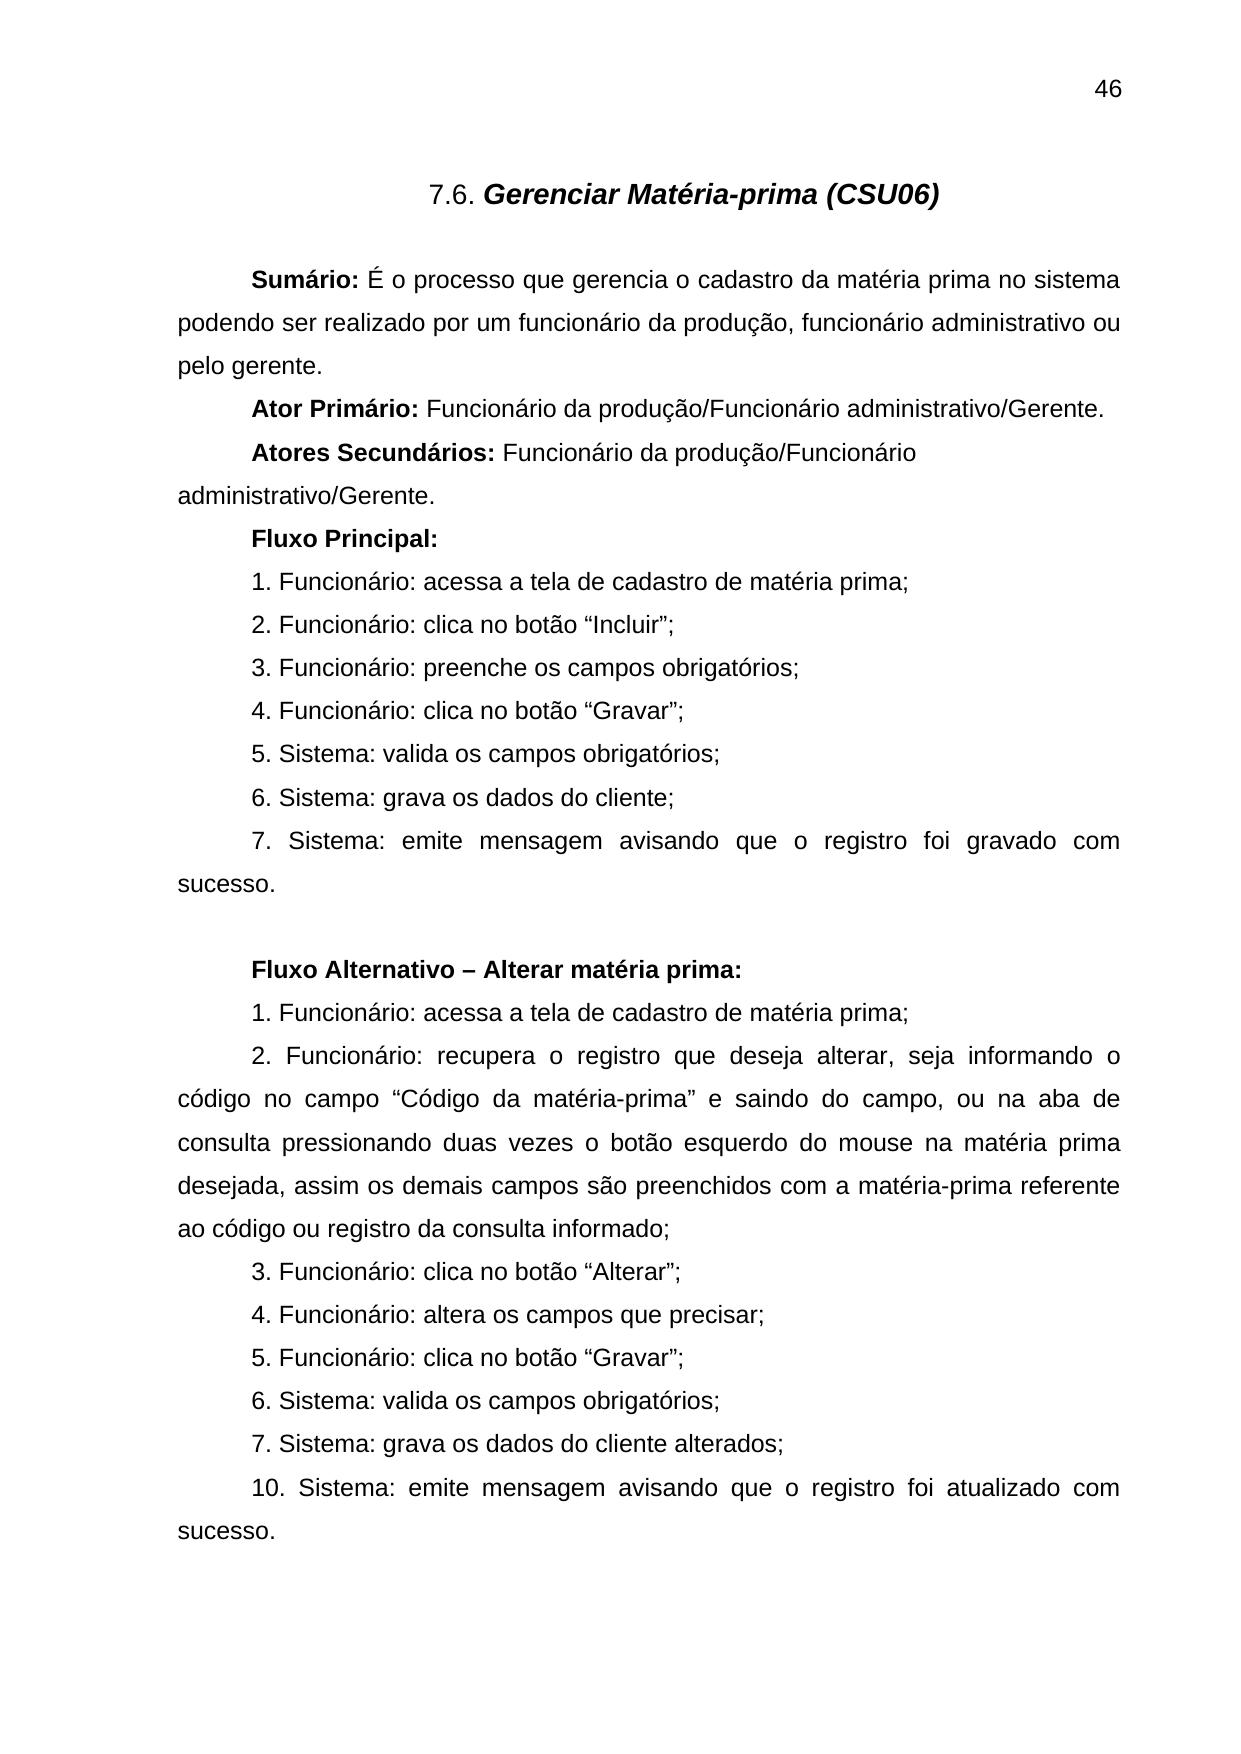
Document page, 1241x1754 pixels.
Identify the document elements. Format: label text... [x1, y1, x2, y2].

text 2. Funcionário: recupera o registro que deseja alterar, seja informando o código no campo “Código da matéria-prima” e saindo do campo, ou na aba de consulta pressionando duas vezes o botão esquerdo do mouse na matéria prima desejada, assim os demais campos são preenchidos com a matéria-prima referente ao código ou registro da consulta informado; [177, 1041, 1122, 1242]
text Ator Primário: Funcionário da produção/Funcionário administrativo/Gerente. [177, 394, 1122, 423]
text 2. Funcionário: clica no botão “Incluir”; [177, 610, 1122, 639]
text 3. Funcionário: clica no botão “Alterar”; [177, 1257, 1122, 1286]
text 1. Funcionário: acessa a tela de cadastro de matéria prima; [177, 567, 1122, 596]
text Gerenciar Matéria-prima (CSU06) [428, 177, 1122, 211]
text 7. Sistema: grava os dados do cliente alterados; [177, 1429, 1122, 1458]
text 1. Funcionário: acessa a tela de cadastro de matéria prima; [177, 998, 1122, 1027]
text 3. Funcionário: preenche os campos obrigatórios; [177, 653, 1122, 682]
text 7. Sistema: emite mensagem avisando que o registro foi gravado com sucesso. [177, 826, 1122, 897]
text 10. Sistema: emite mensagem avisando que o registro foi atualizado com sucesso. [177, 1472, 1122, 1544]
text 5. Funcionário: clica no botão “Gravar”; [177, 1343, 1122, 1372]
text 6. Sistema: valida os campos obrigatórios; [177, 1386, 1122, 1415]
text 6. Sistema: grava os dados do cliente; [177, 782, 1122, 811]
text Fluxo Alternativo – Alterar matéria prima: [177, 955, 1122, 984]
text Atores Secundários: Funcionário da produção/Funcionário administrativo/Gerente. [177, 437, 1122, 509]
text 4. Funcionário: clica no botão “Gravar”; [177, 696, 1122, 725]
text 4. Funcionário: altera os campos que precisar; [177, 1300, 1122, 1329]
text Sumário: É o processo que gerencia o cadastro da matéria prima no sistema podendo ser realizado por um funcionário da produção, funcionário administrativo ou pelo gerente. [177, 265, 1122, 380]
text 5. Sistema: valida os campos obrigatórios; [177, 739, 1122, 768]
text Fluxo Principal: [177, 524, 1122, 552]
